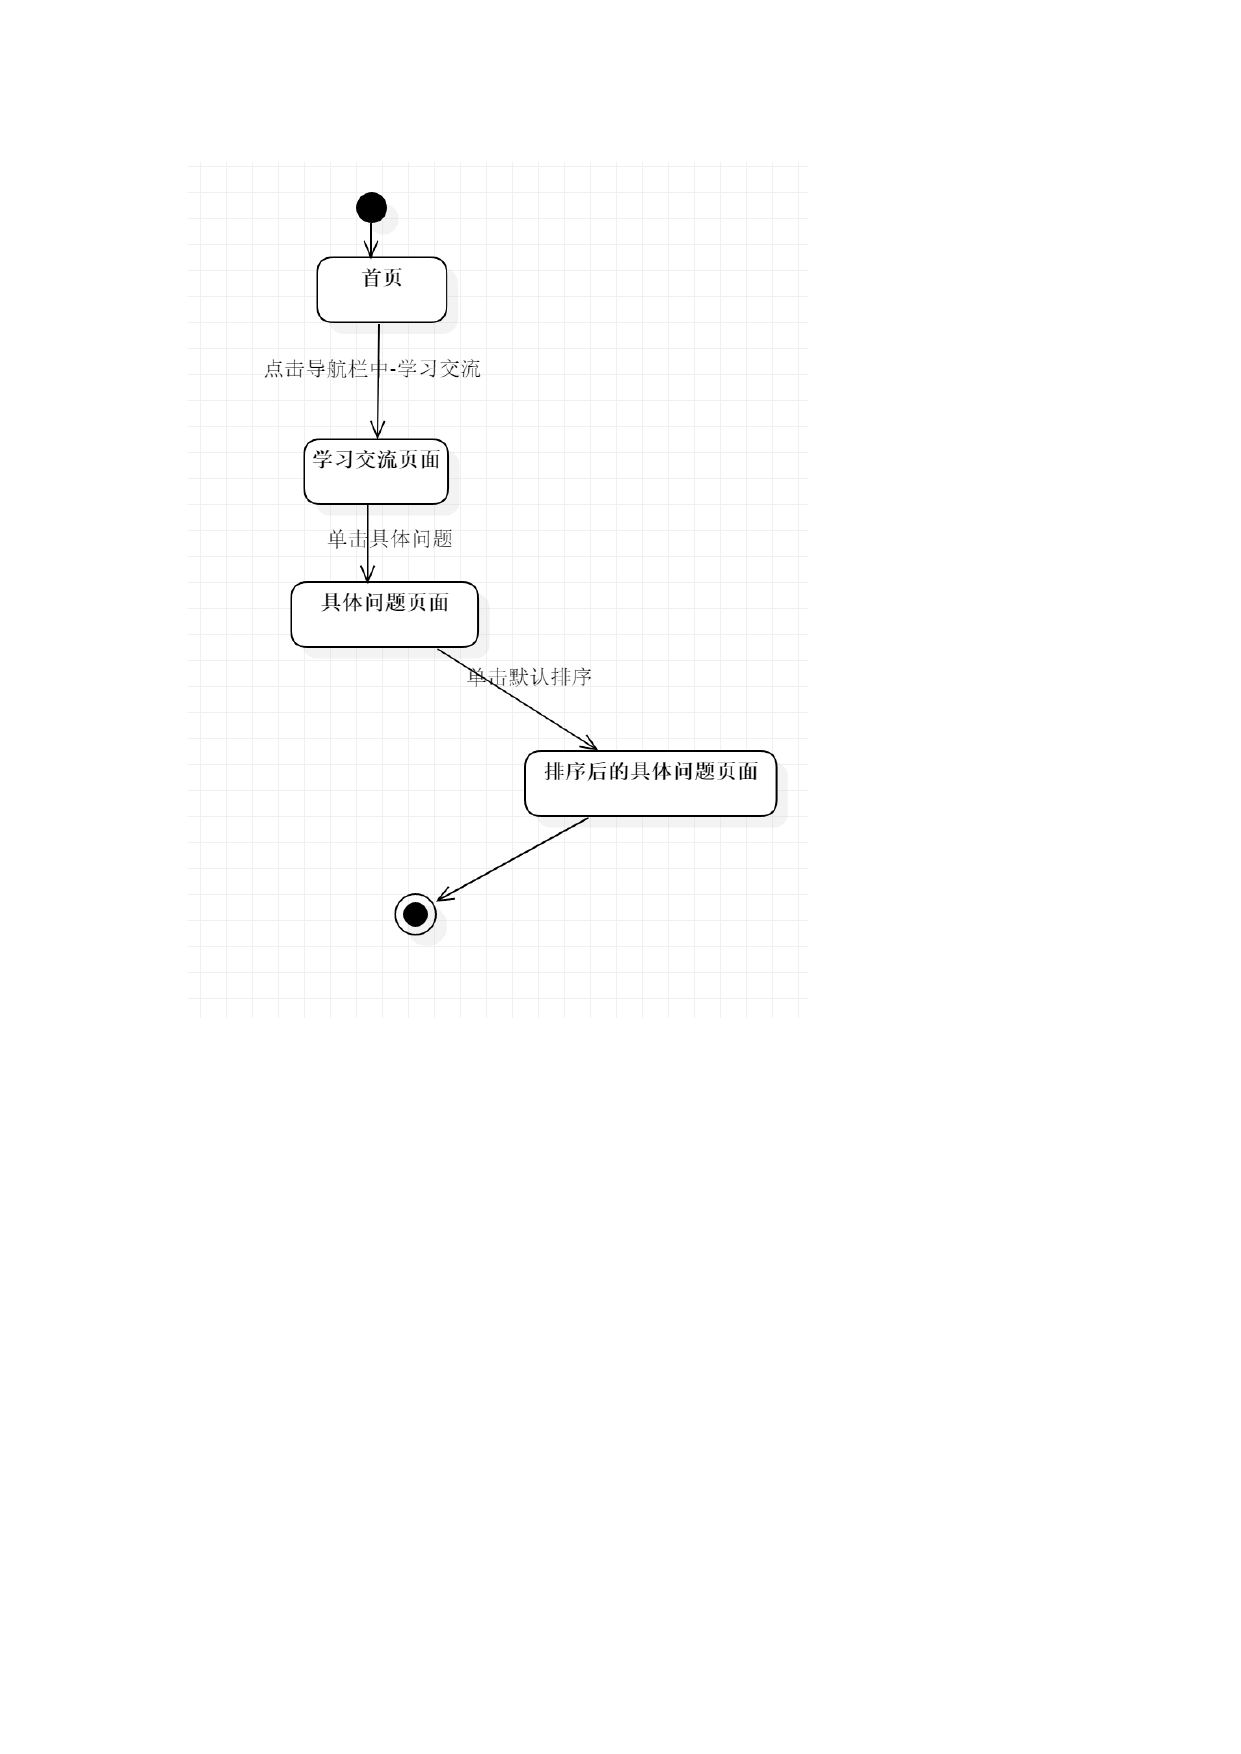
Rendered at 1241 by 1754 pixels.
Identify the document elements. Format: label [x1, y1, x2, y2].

picture [187, 162, 809, 1018]
